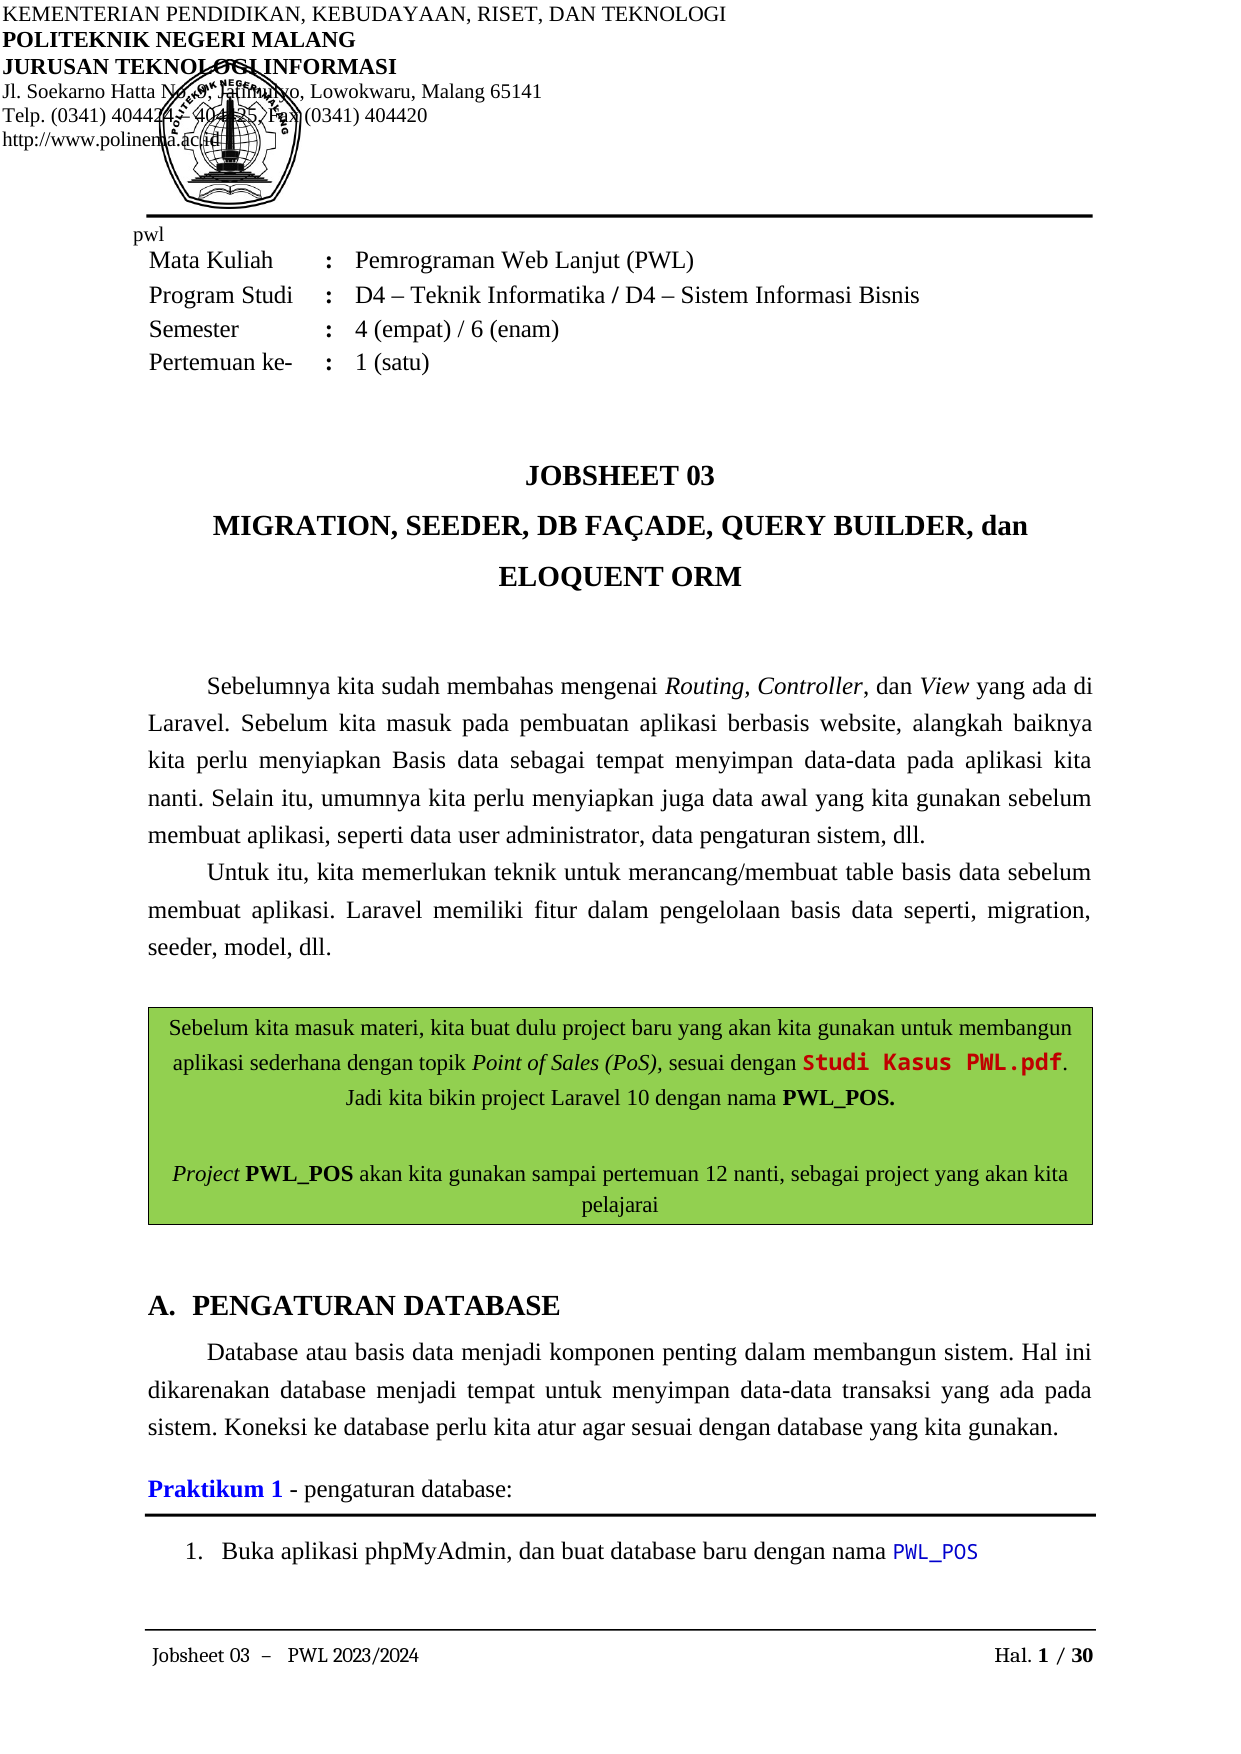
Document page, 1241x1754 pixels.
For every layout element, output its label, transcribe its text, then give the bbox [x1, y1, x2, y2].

picture [158, 59, 165, 73]
table_header : [309, 246, 344, 277]
picture [158, 59, 302, 209]
table_header Mata Kuliah [143, 246, 309, 277]
table_cell 1 (satu) [344, 346, 926, 377]
table_cell Semester [143, 312, 309, 346]
picture [217, 60, 225, 73]
picture [184, 60, 192, 73]
table_cell Pertemuan ke- [143, 346, 309, 377]
picture [278, 59, 285, 68]
subtitle JOBSHEET 03 [144, 458, 1096, 491]
text Sebelumnya kita sudah membahas mengenai Routing, Controller, dan View yang ada di Laravel. Sebelum kita masuk pada pembuatan aplikasi berbasis website, alangkah baiknya kita perlu menyiapkan Basis data sebagai tempat menyimpan data-data pada aplikasi kita nanti. Selain itu, umumnya kita perlu menyiapkan juga data awal yang kita gunakan sebelum membuat aplikasi, seperti data user administrator, data pengaturan sistem, dll. [148, 671, 1093, 849]
table_cell : [309, 312, 344, 346]
table_cell : [309, 278, 344, 312]
list Buka aplikasi phpMyAdmin, dan buat database baru dengan nama PWL_POS [184, 1536, 1107, 1566]
table_cell 4 (empat) / 6 (enam) [344, 312, 926, 346]
text Praktikum 1 - pengaturan database: [148, 1474, 1107, 1503]
table_cell Program Studi [143, 278, 309, 312]
text Database atau basis data menjadi komponen penting dalam membangun sistem. Hal ini dikarenakan database menjadi tempat untuk menyimpan data-data transaksi yang ada pada sistem. Koneksi ke database perlu kita atur agar sesuai dengan database yang kita gunakan. [148, 1337, 1093, 1441]
picture [169, 59, 176, 68]
table_cell D4 – Teknik Informatika / D4 – Sistem Informasi Bisnis [344, 278, 926, 312]
text MIGRATION, SEEDER, DB FAÇADE, QUERY BUILDER, dan ELOQUENT ORM [144, 508, 1096, 592]
subtitle PENGATURAN DATABASE [148, 1288, 1107, 1321]
table_cell : [309, 346, 344, 377]
text Untuk itu, kita memerlukan teknik untuk merancang/membuat table basis data sebelum membuat aplikasi. Laravel memiliki fitur dalam pengelolaan basis data seperti, migration, seeder, model, dll. [148, 857, 1092, 961]
table_header Pemrograman Web Lanjut (PWL) [344, 246, 926, 277]
text pwl [133, 222, 1107, 246]
